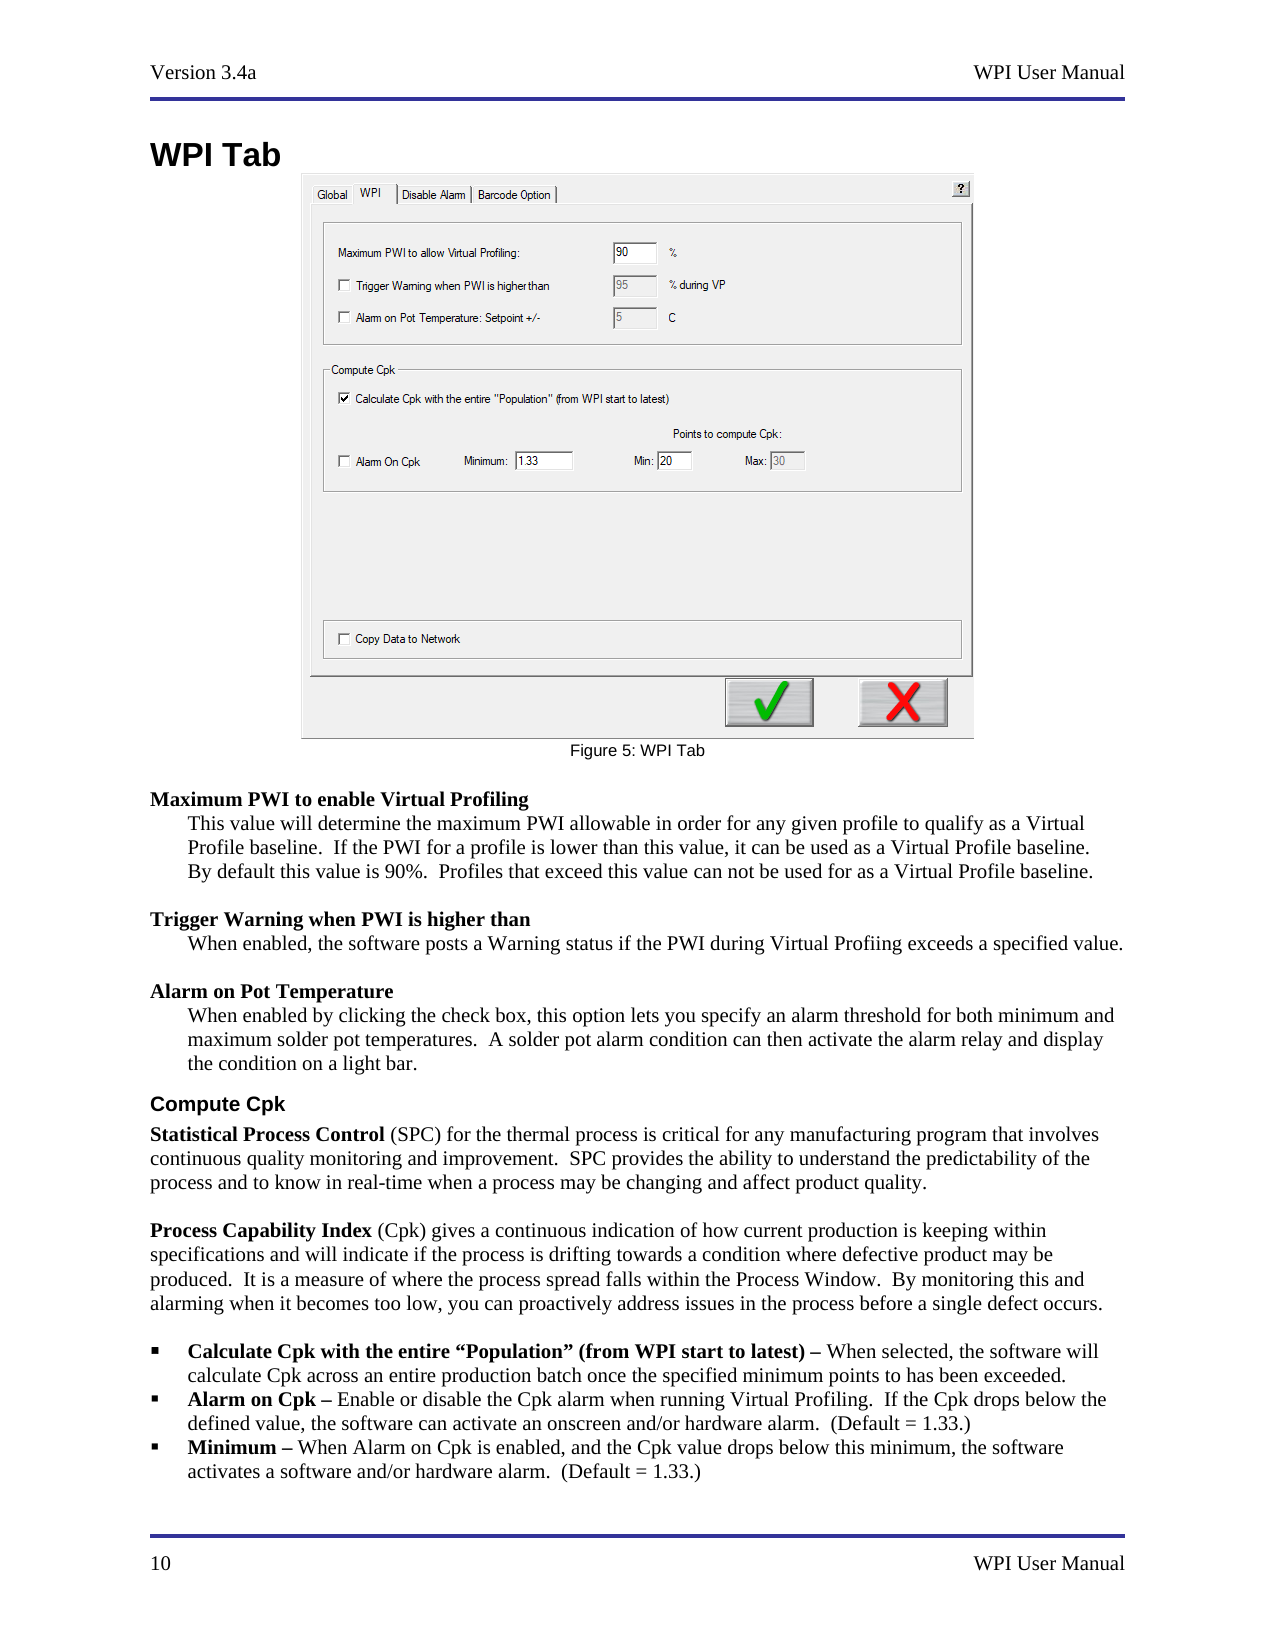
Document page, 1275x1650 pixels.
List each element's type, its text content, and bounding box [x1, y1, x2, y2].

text Maximum PWI to enable Virtual Profiling [150, 786, 1125, 811]
text When enabled by clicking the check box, this option lets you specify an alarm threshold for both minimum and maximum solder pot temperatures. A solder pot alarm condition can then activate the alarm relay and display the condition on a light bar. [187, 1003, 1125, 1075]
subtitle WPI Tab [150, 135, 1125, 173]
list Minimum – When Alarm on Cpk is enabled, and the Cpk value drops below this minimum, the software activates a software and/or hardware alarm. (Default = 1.33.) [150, 1435, 1125, 1483]
list Alarm on Cpk – Enable or disable the Cpk alarm when running Virtual Profiling. If the Cpk drops below the defined value, the software can activate an onscreen and/or hardware alarm. (Default = 1.33.) [150, 1387, 1125, 1435]
list Calculate Cpk with the entire “Population” (from WPI start to latest) – When selected, the software will calculate Cpk across an entire production batch once the specified minimum points to has been exceeded. [150, 1339, 1125, 1387]
subtitle Compute Cpk [150, 1092, 1125, 1116]
picture [301, 173, 974, 739]
text Figure 5: WPI Tab [150, 741, 1125, 760]
text Alarm on Pot Temperature [150, 979, 1125, 1003]
text This value will determine the maximum PWI allowable in order for any given profile to qualify as a Virtual Profile baseline. If the PWI for a profile is lower than this value, it can be used as a Virtual Profile baseline. By default this value is 90%. Profiles that exceed this value can not be used for as a Virtual Profile baseline. [187, 811, 1125, 883]
text Process Capability Index (Cpk) gives a continuous indication of how current production is keeping within specifications and will indicate if the process is drifting towards a condition where defective product may be produced. It is a measure of where the process spread falls within the Process Window. By monitoring this and alarming when it becomes too low, you can proactively address issues in the process before a single defect occurs. [150, 1218, 1125, 1314]
text Trigger Warning when PWI is higher than [150, 907, 1125, 931]
text When enabled, the software posts a Warning status if the PWI during Virtual Profiing exceeds a specified value. [187, 931, 1125, 955]
text Statistical Process Control (SPC) for the thermal process is critical for any manufacturing program that involves continuous quality monitoring and improvement. SPC provides the ability to understand the predictability of the process and to know in real-time when a process may be changing and affect product quality. [150, 1122, 1125, 1194]
